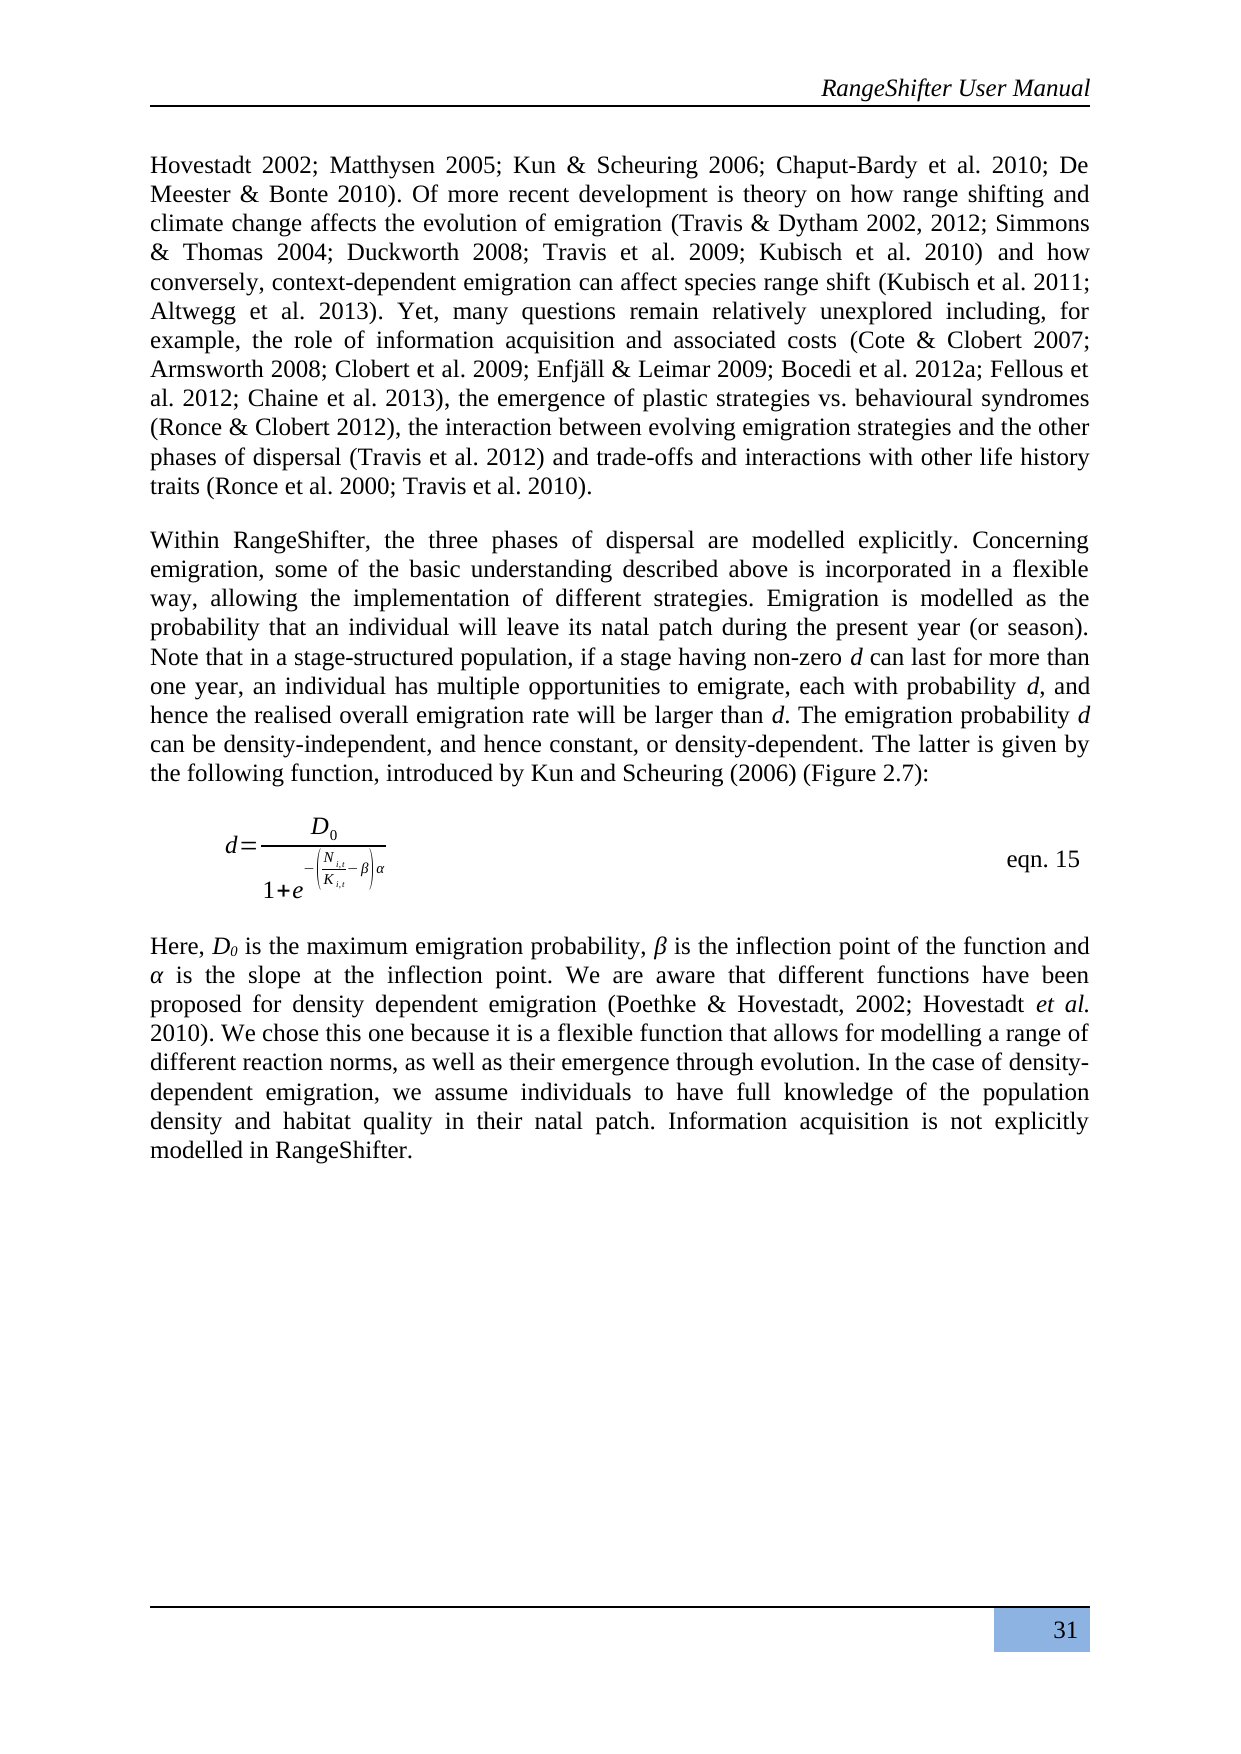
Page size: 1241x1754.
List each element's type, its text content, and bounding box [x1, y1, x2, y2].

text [150, 150, 1090, 500]
text eqn. 15 [225, 812, 1090, 904]
list Here, D0 is the maximum emigration probability, β is the inflection point of the function and α is the slope at the inflection point. We are aware that different functions have been proposed for density dependent emigration (Poethke & Hovestadt, 2002; Hovestadt et al. 2010). We chose this one because it is a flexible function that allows for modelling a range of different reaction norms, as well as their emergence through evolution. In the case of density-dependent emigration, we assume individuals to have full knowledge of the population density and habitat quality in their natal patch. Information acquisition is not explicitly modelled in RangeShifter. [150, 931, 1090, 1164]
text Within RangeShifter, the three phases of dispersal are modelled explicitly. Concerning emigration, some of the basic understanding described above is incorporated in a flexible way, allowing the implementation of different strategies. Emigration is modelled as the probability that an individual will leave its natal patch during the present year (or season). Note that in a stage-structured population, if a stage having non-zero d can last for more than one year, an individual has multiple opportunities to emigrate, each with probability d, and hence the realised overall emigration rate will be larger than d. The emigration probability d can be density-independent, and hence constant, or density-dependent. The latter is given by the following function, introduced by Kun and Scheuring (2006) (Figure 2.7): [150, 525, 1090, 787]
